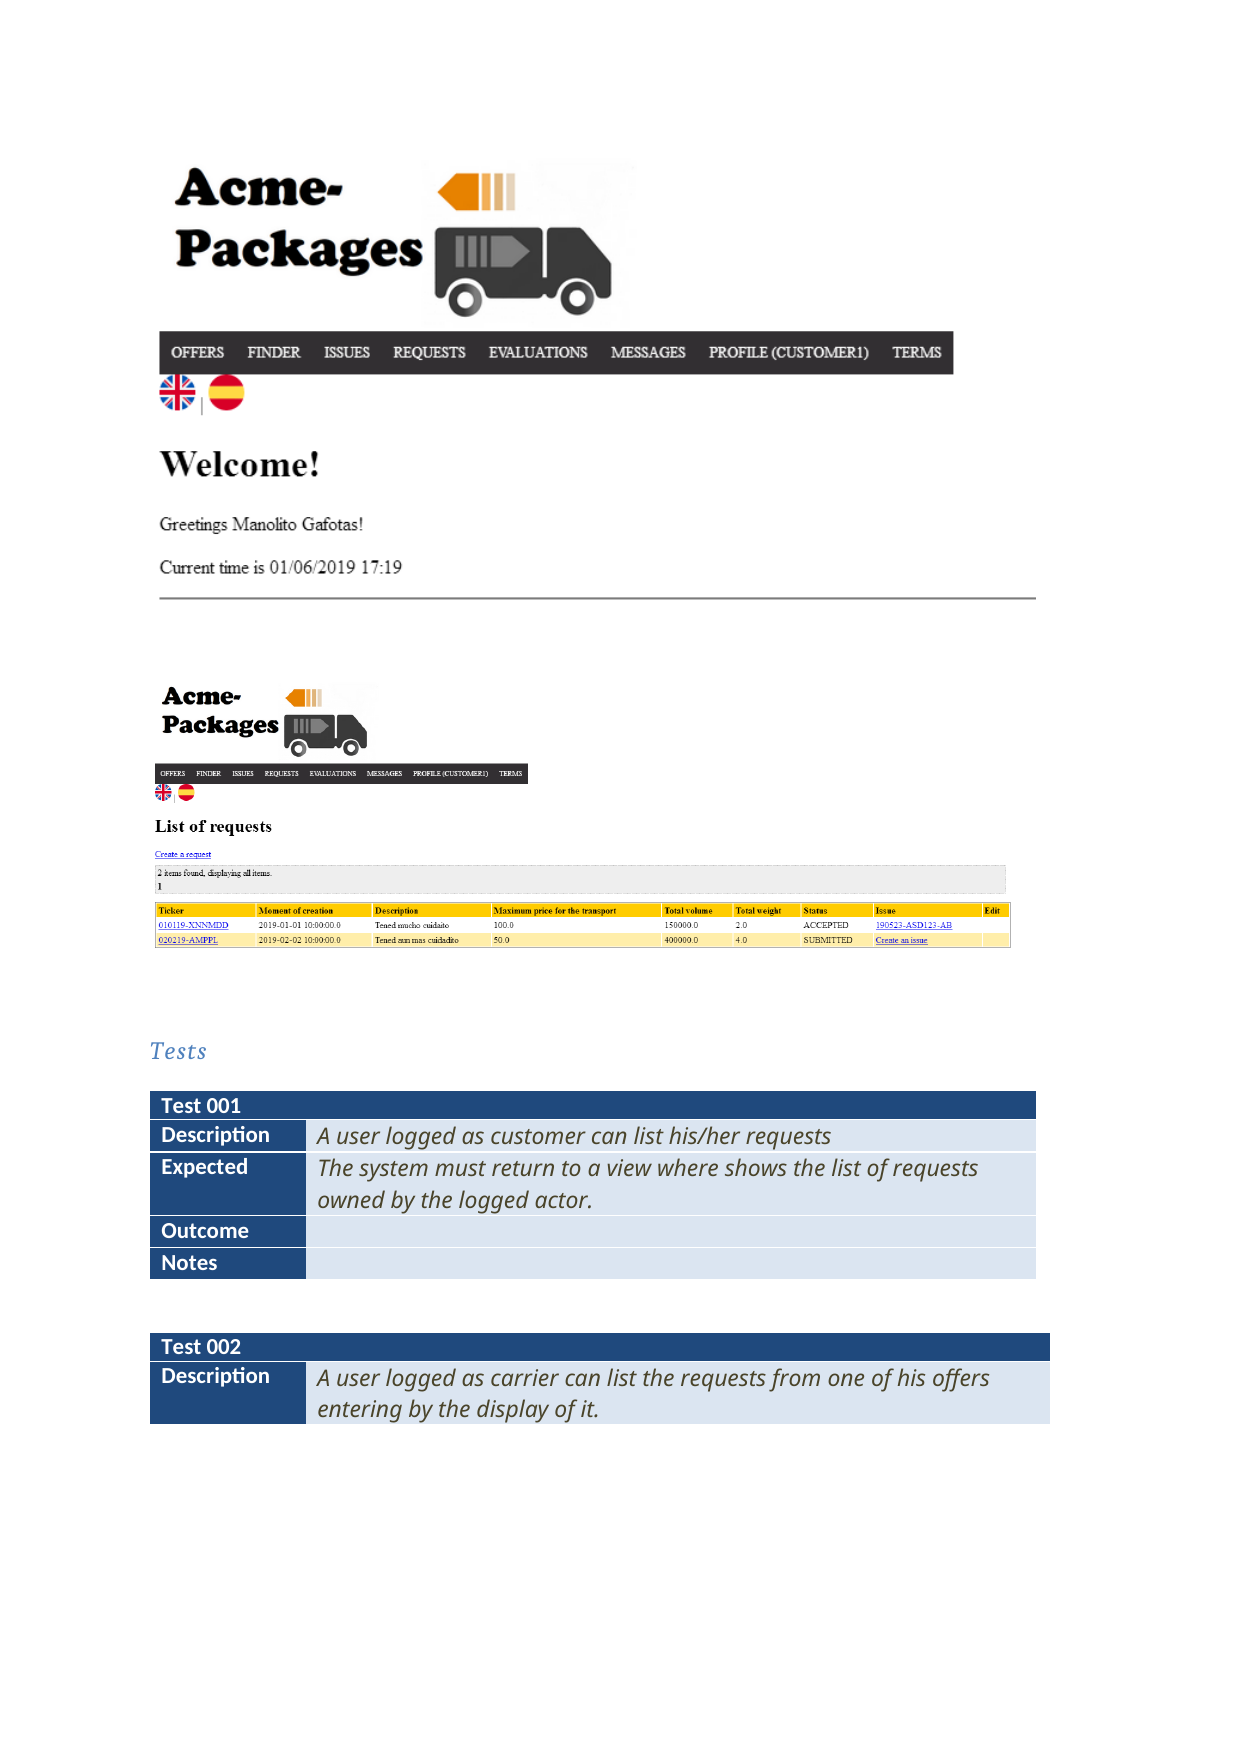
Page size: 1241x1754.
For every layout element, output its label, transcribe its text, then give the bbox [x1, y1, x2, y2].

picture [150, 677, 1036, 959]
table_cell Description [150, 1362, 306, 1424]
table_cell [306, 1248, 1036, 1279]
table_cell Outcome [150, 1216, 306, 1247]
table_header Test 002 [150, 1333, 1050, 1361]
table_cell Notes [150, 1248, 306, 1279]
table_header Test 001 [150, 1091, 1036, 1119]
table_cell Description [150, 1120, 306, 1151]
picture [150, 150, 1036, 600]
subtitle Tests [150, 1037, 1090, 1066]
table_cell A user logged as customer can list his/her requests [306, 1120, 1036, 1151]
table_cell Expected [150, 1153, 306, 1215]
table_cell A user logged as carrier can list the requests from one of his offers entering by the display of it. [306, 1362, 1050, 1424]
table_cell The system must return to a view where shows the list of requests owned by the logged actor. [306, 1153, 1036, 1215]
table_cell [306, 1216, 1036, 1247]
